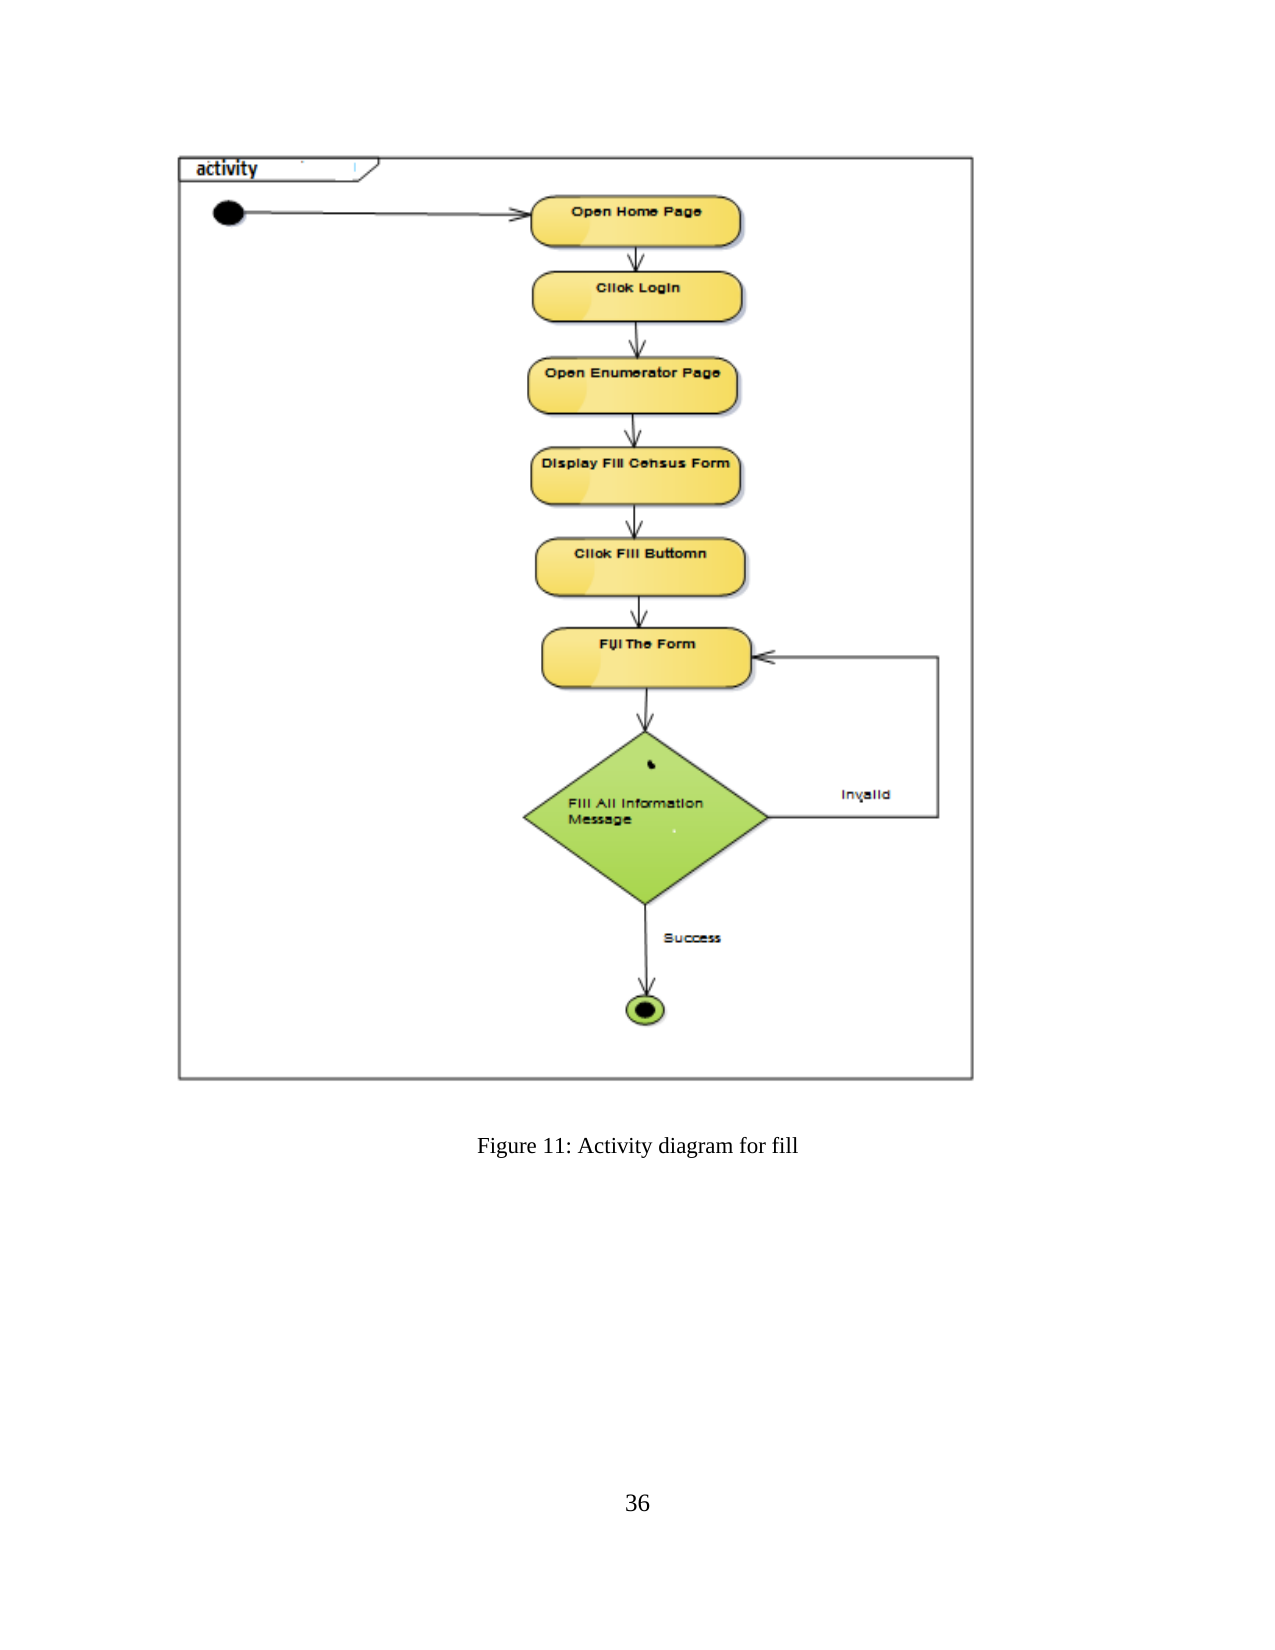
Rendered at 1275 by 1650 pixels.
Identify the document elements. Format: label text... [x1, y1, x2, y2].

picture [150, 150, 990, 1097]
text Figure 11: Activity diagram for fill [150, 1132, 1125, 1158]
